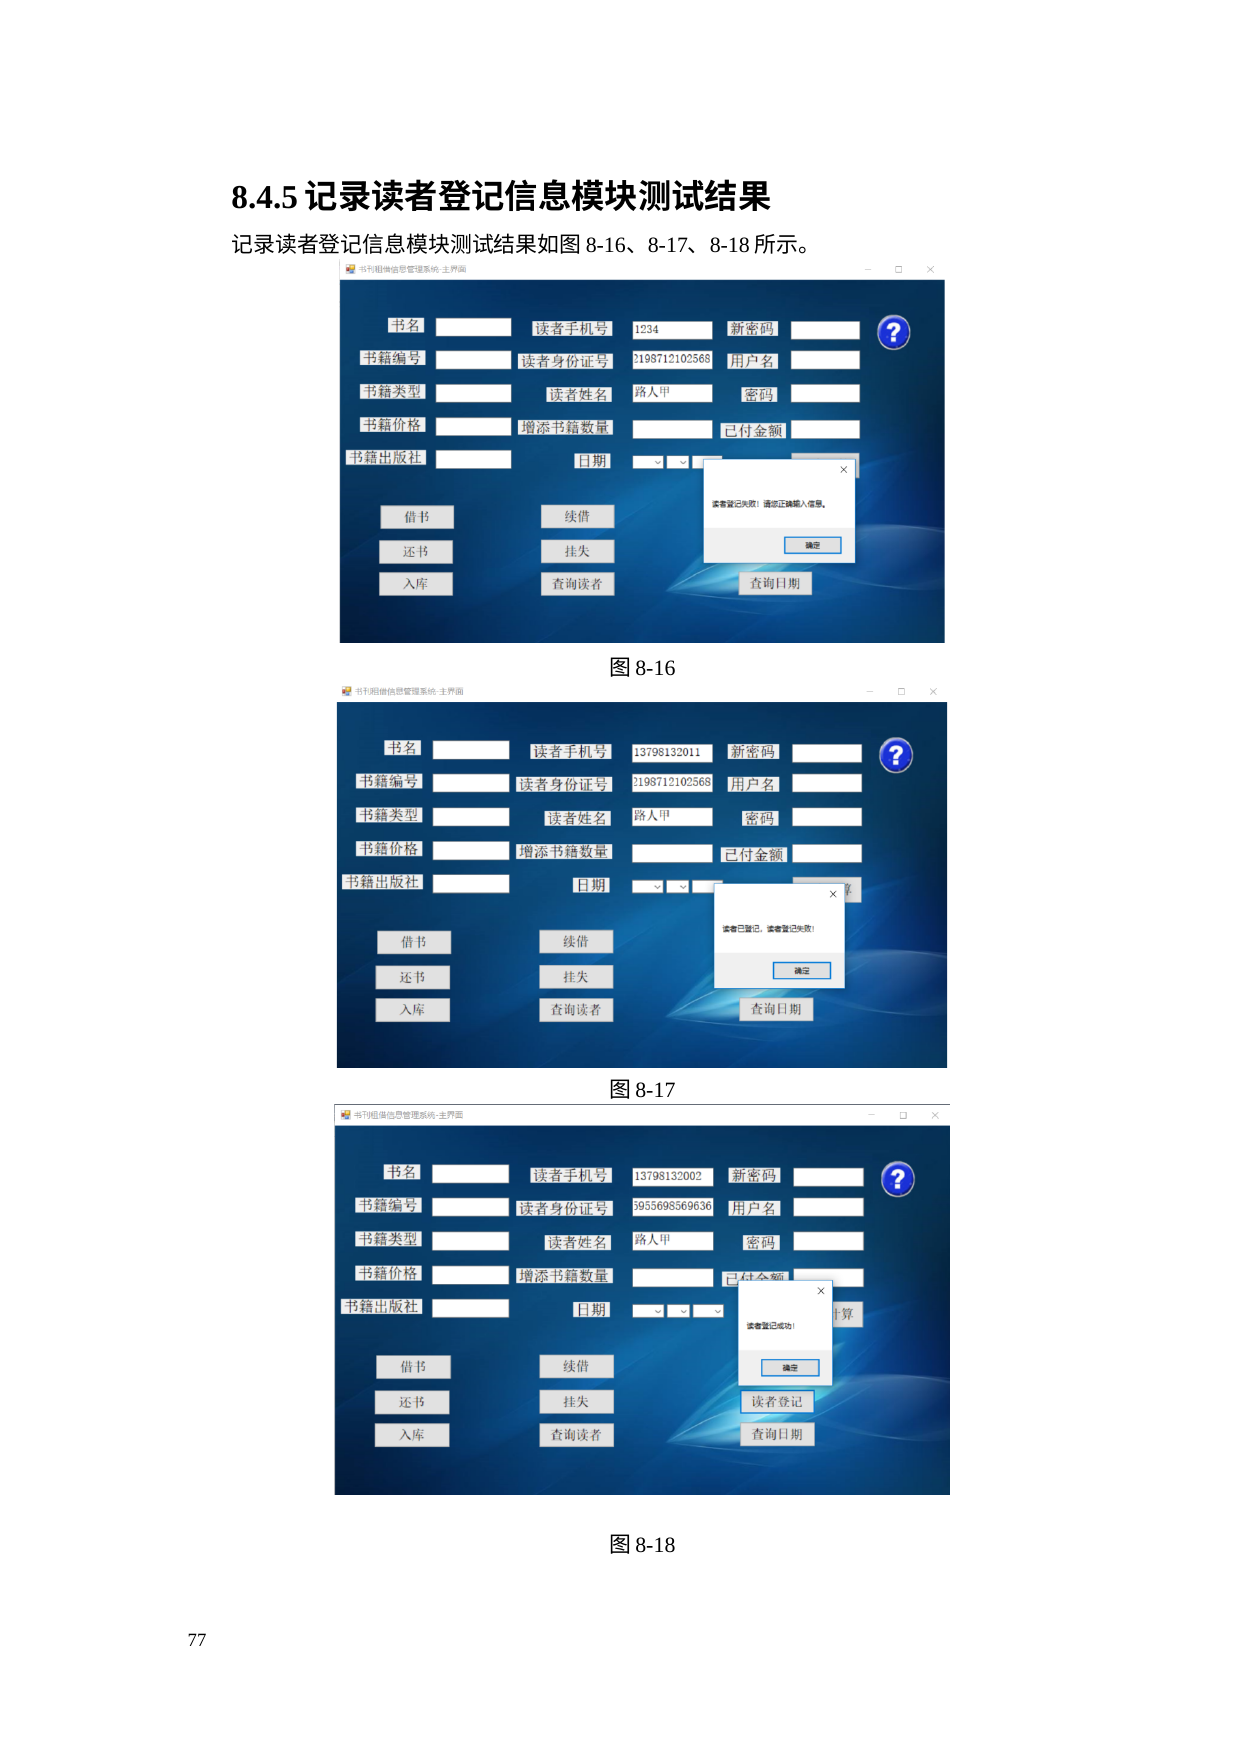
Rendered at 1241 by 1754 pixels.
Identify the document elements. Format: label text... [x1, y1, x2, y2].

text 8.4.5记录读者登记信息模块测试结果 [187, 162, 1053, 227]
picture [339, 259, 945, 643]
picture [336, 682, 948, 1068]
text 图8-18 [187, 1527, 1053, 1559]
text 记录读者登记信息模块测试结果如图8-16、8-17、8-18所示。 [187, 227, 1053, 259]
text 图8-16 [187, 649, 1053, 682]
picture [334, 1104, 950, 1495]
text 图8-17 [187, 1072, 1053, 1104]
